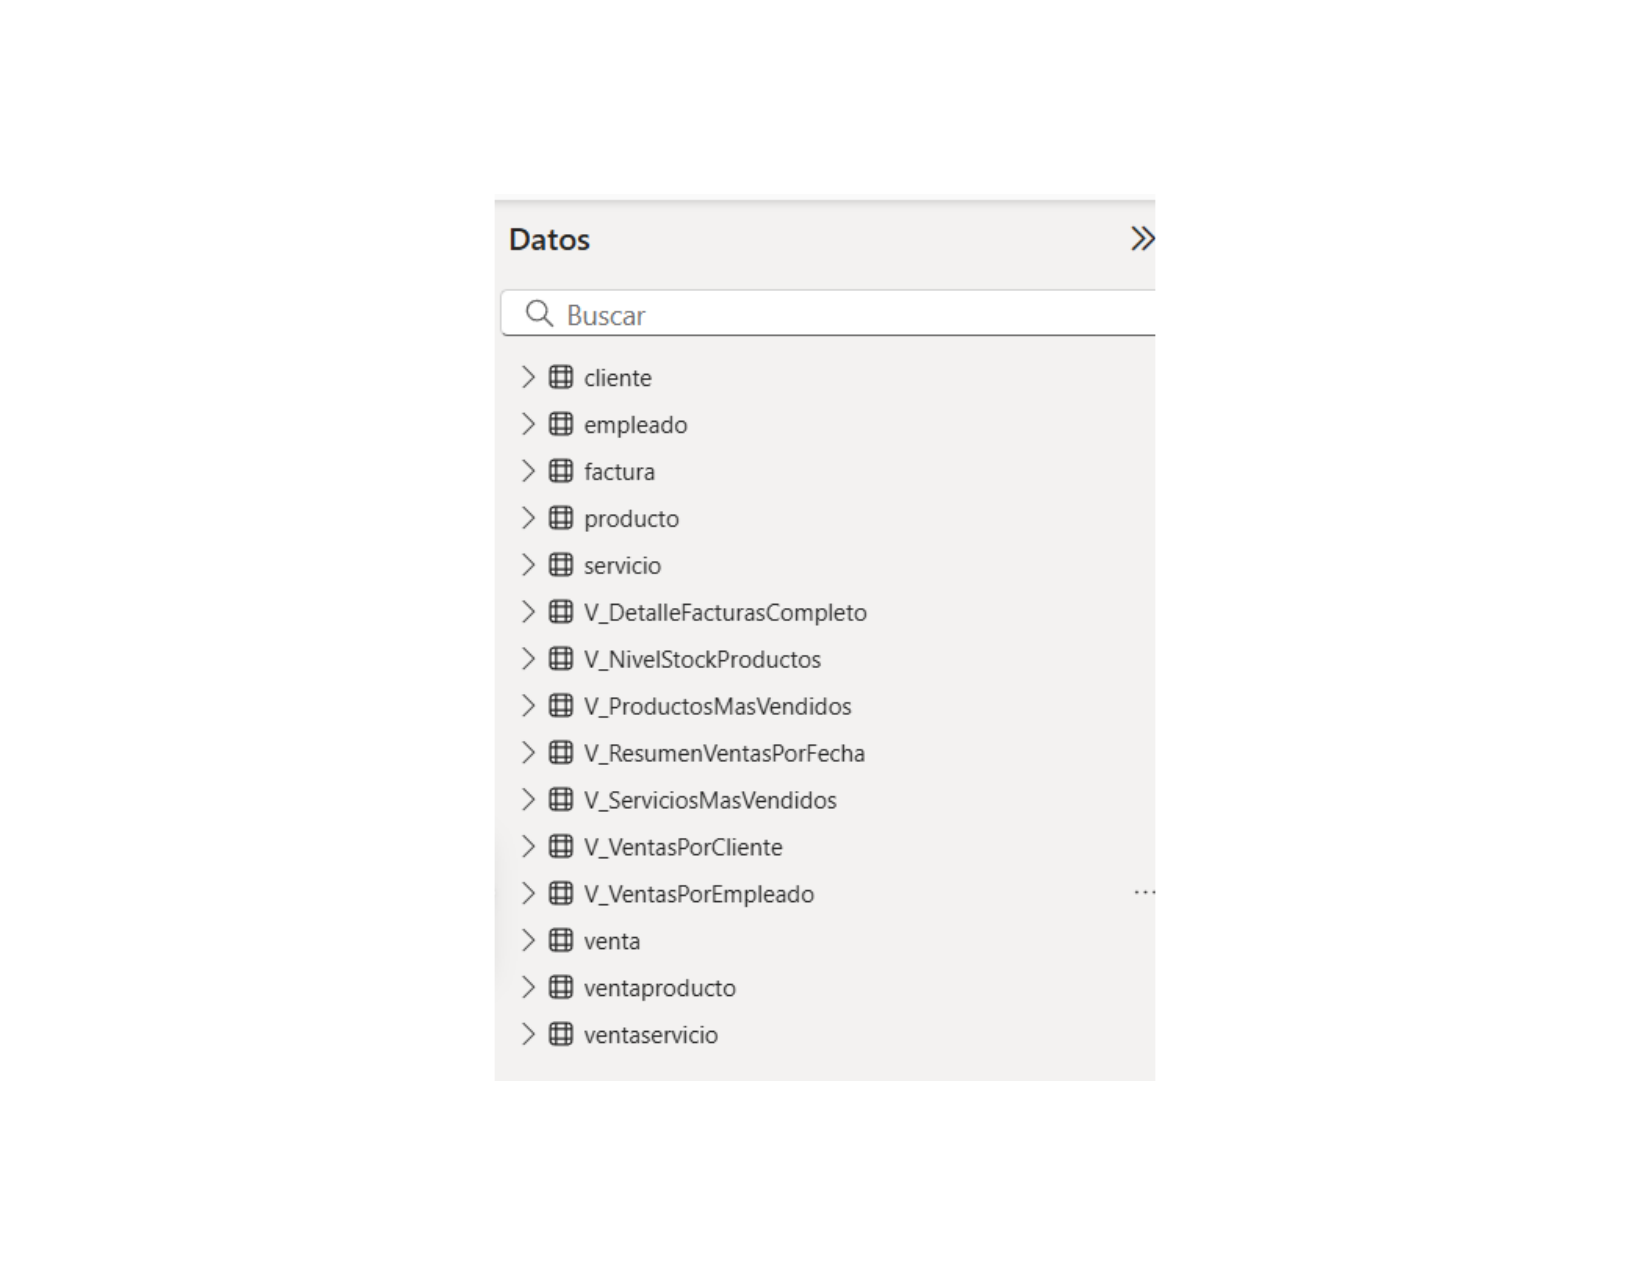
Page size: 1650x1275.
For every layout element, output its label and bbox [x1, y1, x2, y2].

picture [494, 194, 1156, 1081]
